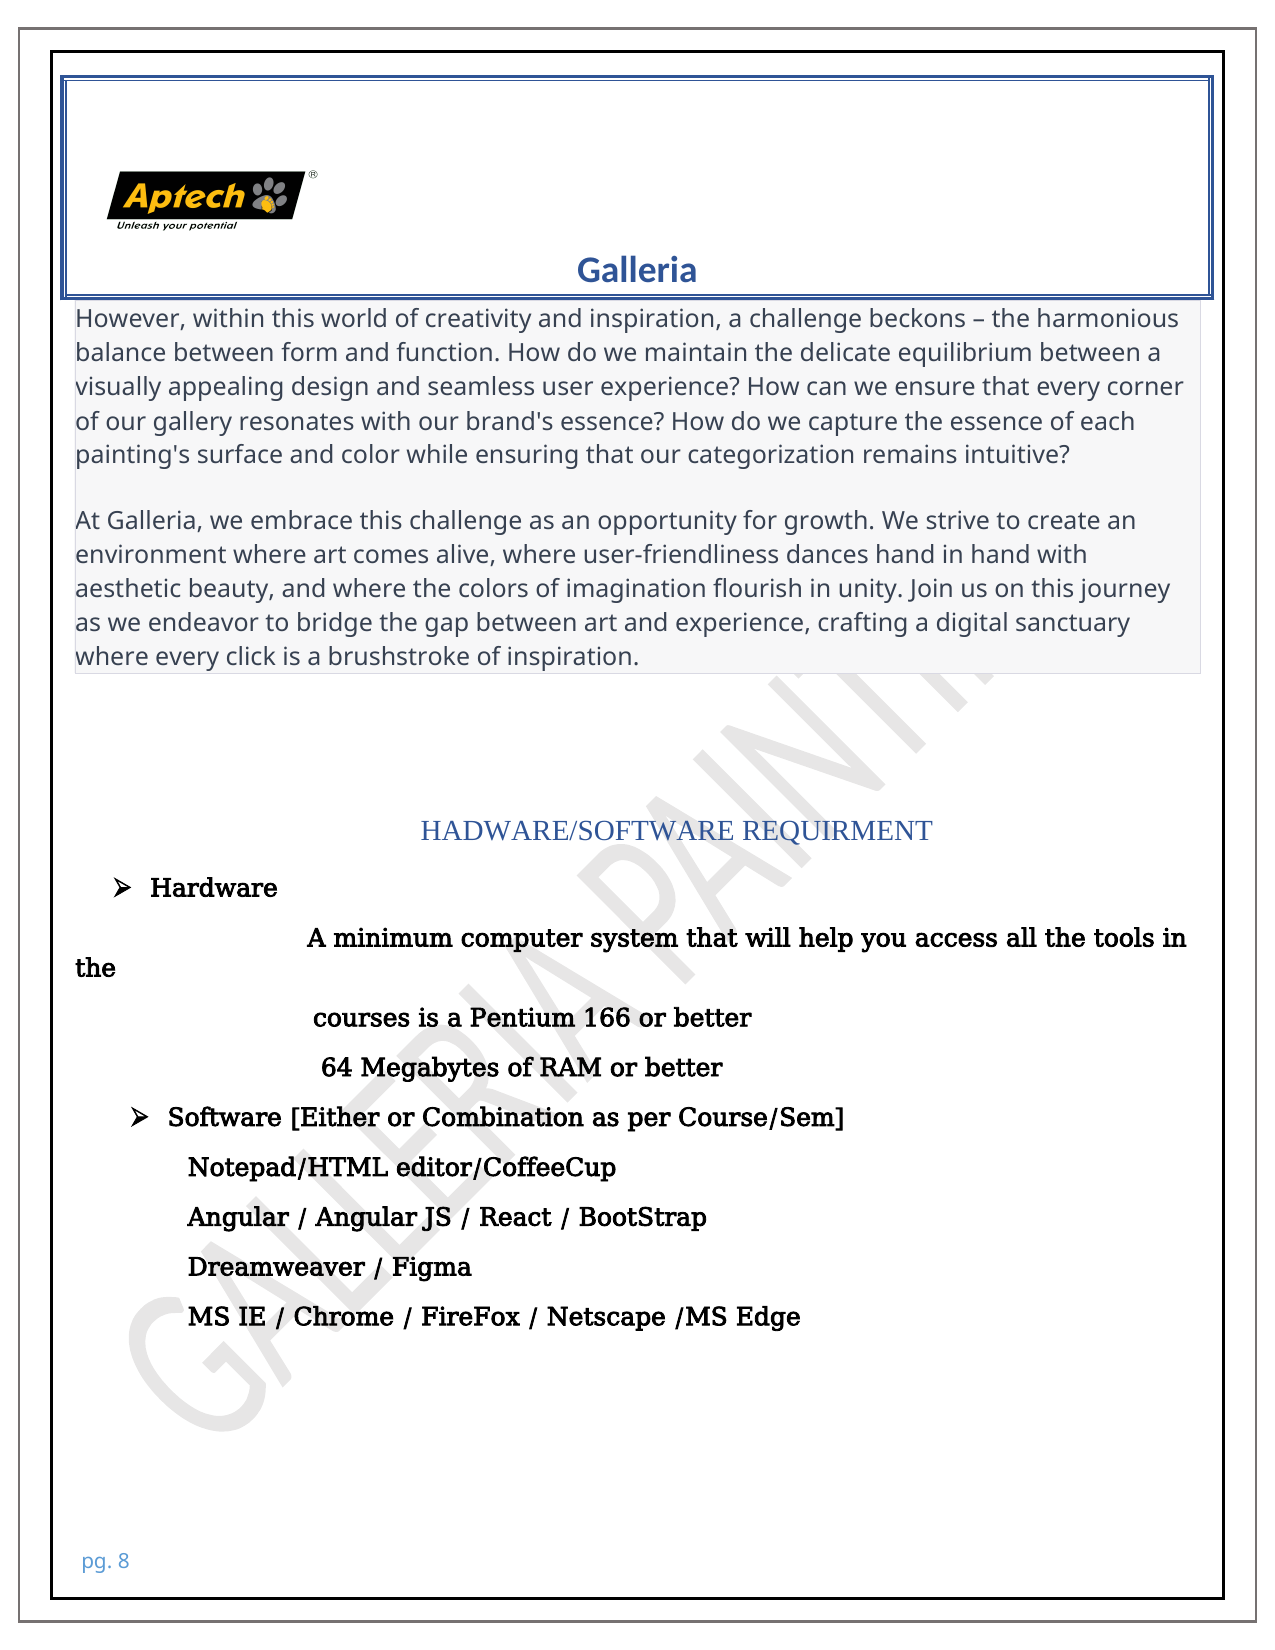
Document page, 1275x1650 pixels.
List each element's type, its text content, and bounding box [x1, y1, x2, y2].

list Hardware [112, 872, 1191, 902]
text 64 Megabytes of RAM or better [75, 1051, 1191, 1081]
text courses is a Pentium 166 or better [75, 1001, 1191, 1031]
list Software [Either or Combination as per Course/Sem] [130, 1101, 1191, 1131]
text Angular / Angular JS / React / BootStrap [187, 1201, 1191, 1231]
text Notepad/HTML editor/CoffeeCup [187, 1151, 1191, 1181]
text MS IE / Chrome / FireFox / Netscape /MS Edge [187, 1300, 1191, 1330]
picture [75, 118, 349, 283]
text Dreamweaver / Figma [187, 1251, 1191, 1281]
text HADWARE/SOFTWARE REQUIRMENT [75, 813, 1200, 847]
text A minimum computer system that will help you access all the tools in the [75, 922, 1191, 982]
text At Galleria, we embrace this challenge as an opportunity for growth. We strive to create an environment where art comes alive, where user-friendliness dances hand in hand with aesthetic beauty, and where the colors of imagination flourish in unity. Join us on this journey as we endeavor to bridge the gap between art and experience, crafting a digital sanctuary where every click is a brushstroke of inspiration. [76, 502, 1200, 673]
text However, within this world of creativity and inspiration, a challenge beckons – the harmonious balance between form and function. How do we maintain the delicate equilibrium between a visually appealing design and seamless user experience? How can we ensure that every corner of our gallery resonates with our brand's essence? How do we capture the essence of each painting's surface and color while ensuring that our categorization remains intuitive? [76, 301, 1200, 471]
